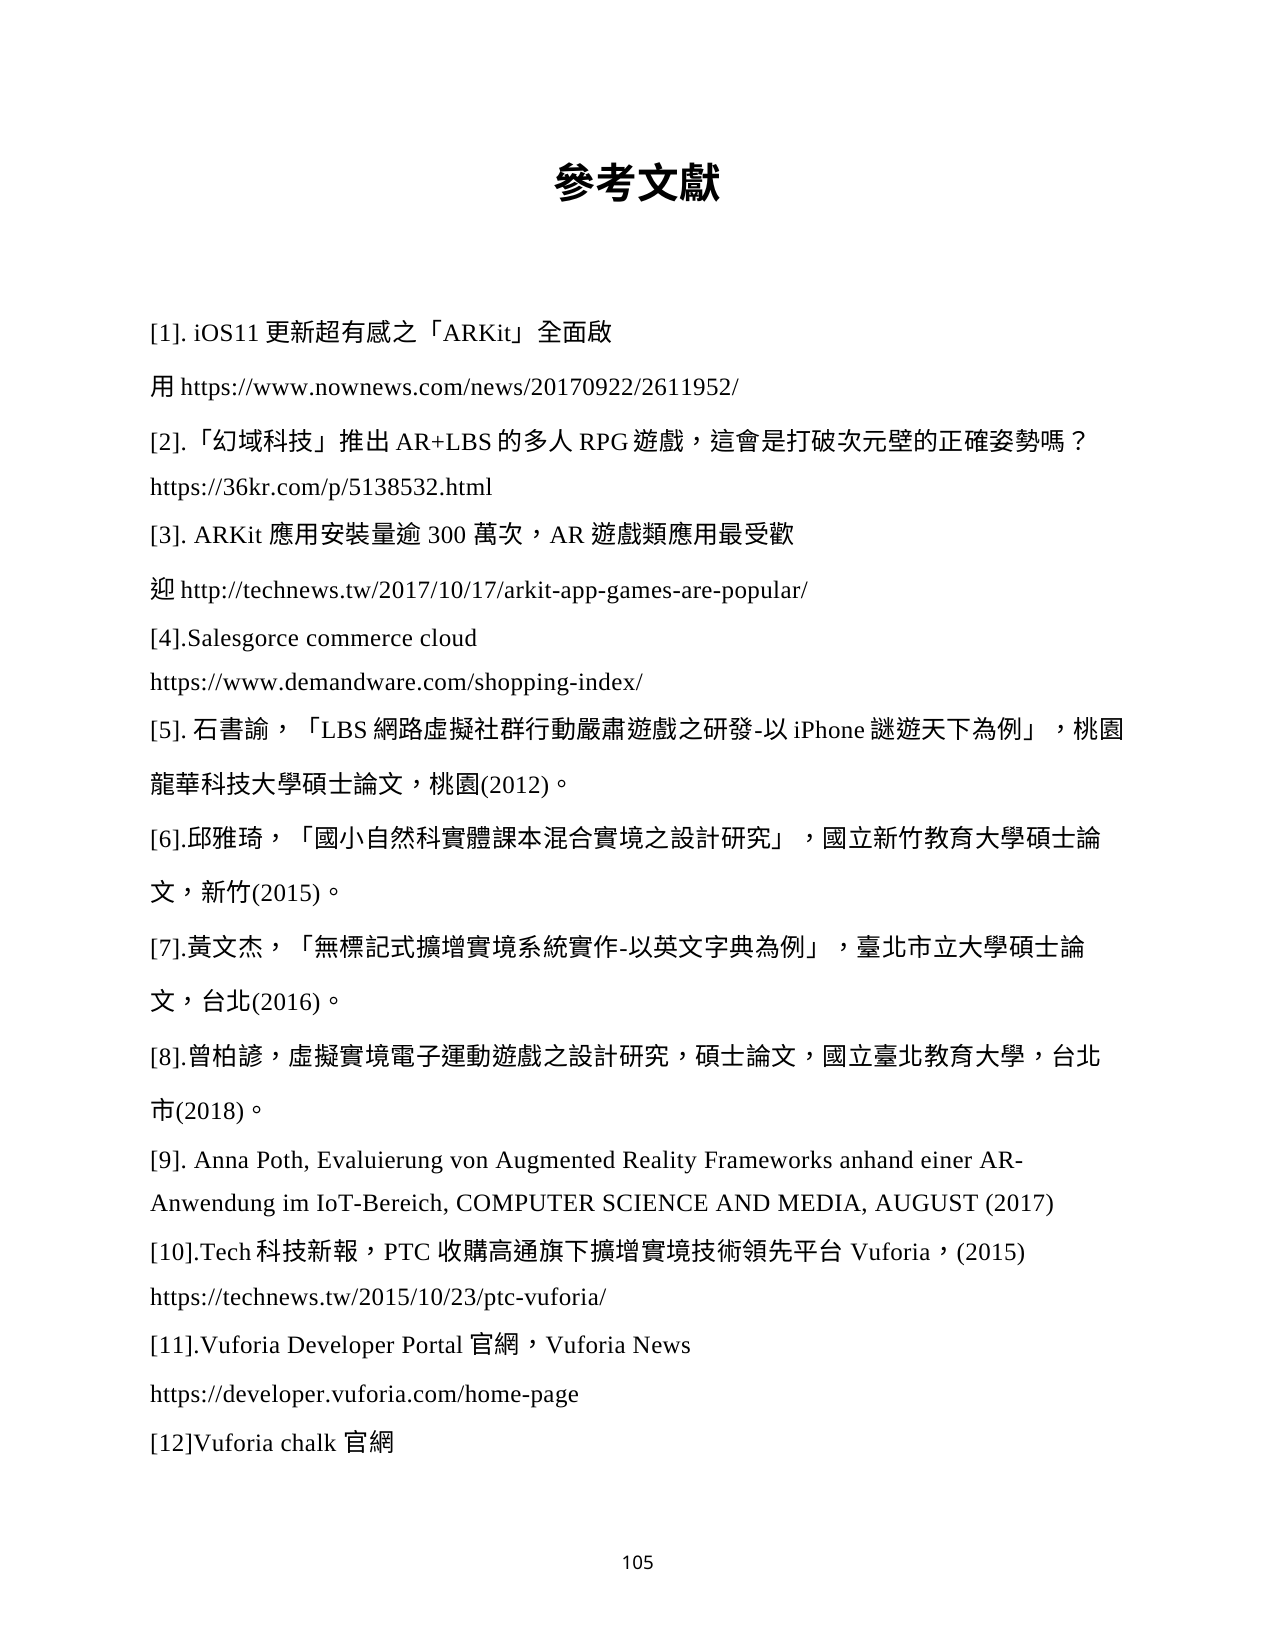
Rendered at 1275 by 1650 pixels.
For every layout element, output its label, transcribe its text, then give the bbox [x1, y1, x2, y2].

text [8].曾柏諺，虛擬實境電子運動遊戲之設計研究，碩士論文，國立臺北教育大學，台北市(2018)。 [150, 1036, 1125, 1127]
text [3]. ARKit 應用安裝量逾 300 萬次，AR 遊戲類應用最受歡迎http://technews.tw/2017/10/17/arkit-app-games-are-popular/ [150, 515, 1125, 605]
text [6].邱雅琦，「國⼩⾃然科實體課本混合實境之設計研究」，國立新竹教育大學碩士論文，新竹(2015)。 [150, 818, 1125, 909]
text [12]Vuforia chalk 官網 [150, 1422, 1125, 1458]
text 參考文獻 [150, 150, 1125, 210]
text [11].Vuforia Developer Portal官網，Vuforia News [150, 1325, 1125, 1361]
text [7].黃文杰，「無標記式擴增實境系統實作-以英文字典為例」，臺北市立大學碩士論 [150, 927, 1125, 963]
text [2].「幻域科技」推出AR+LBS的多人RPG遊戲，這會是打破次元壁的正確姿勢嗎？https://36kr.com/p/5138532.html [150, 421, 1125, 500]
text [4].Salesgorce commerce cloud [150, 623, 1125, 652]
text https://developer.vuforia.com/home-page [150, 1379, 1125, 1408]
text 文，台北(2016)。 [150, 982, 1125, 1018]
text [9]. Anna Poth, Evaluierung von Augmented Reality Frameworks anhand einer AR-Anwendung im IoT-Bereich, COMPUTER SCIENCE AND MEDIA, AUGUST (2017) [150, 1145, 1125, 1217]
text [5]. 石書諭，「LBS網路虛擬社群行動嚴肅遊戲之研發-以iPhone謎遊天下為例」，桃園龍華科技大學碩士論文，桃園(2012)。 [150, 710, 1125, 800]
text [1]. iOS11更新超有感之「ARKit」全面啟用https://www.nownews.com/news/20170922/2611952/ [150, 312, 1125, 403]
text https://www.demandware.com/shopping-index/ [150, 667, 1125, 695]
text [10].Tech科技新報，PTC 收購高通旗下擴增實境技術領先平台 Vuforia，(2015) https://technews.tw/2015/10/23/ptc-vuforia/ [150, 1231, 1125, 1310]
